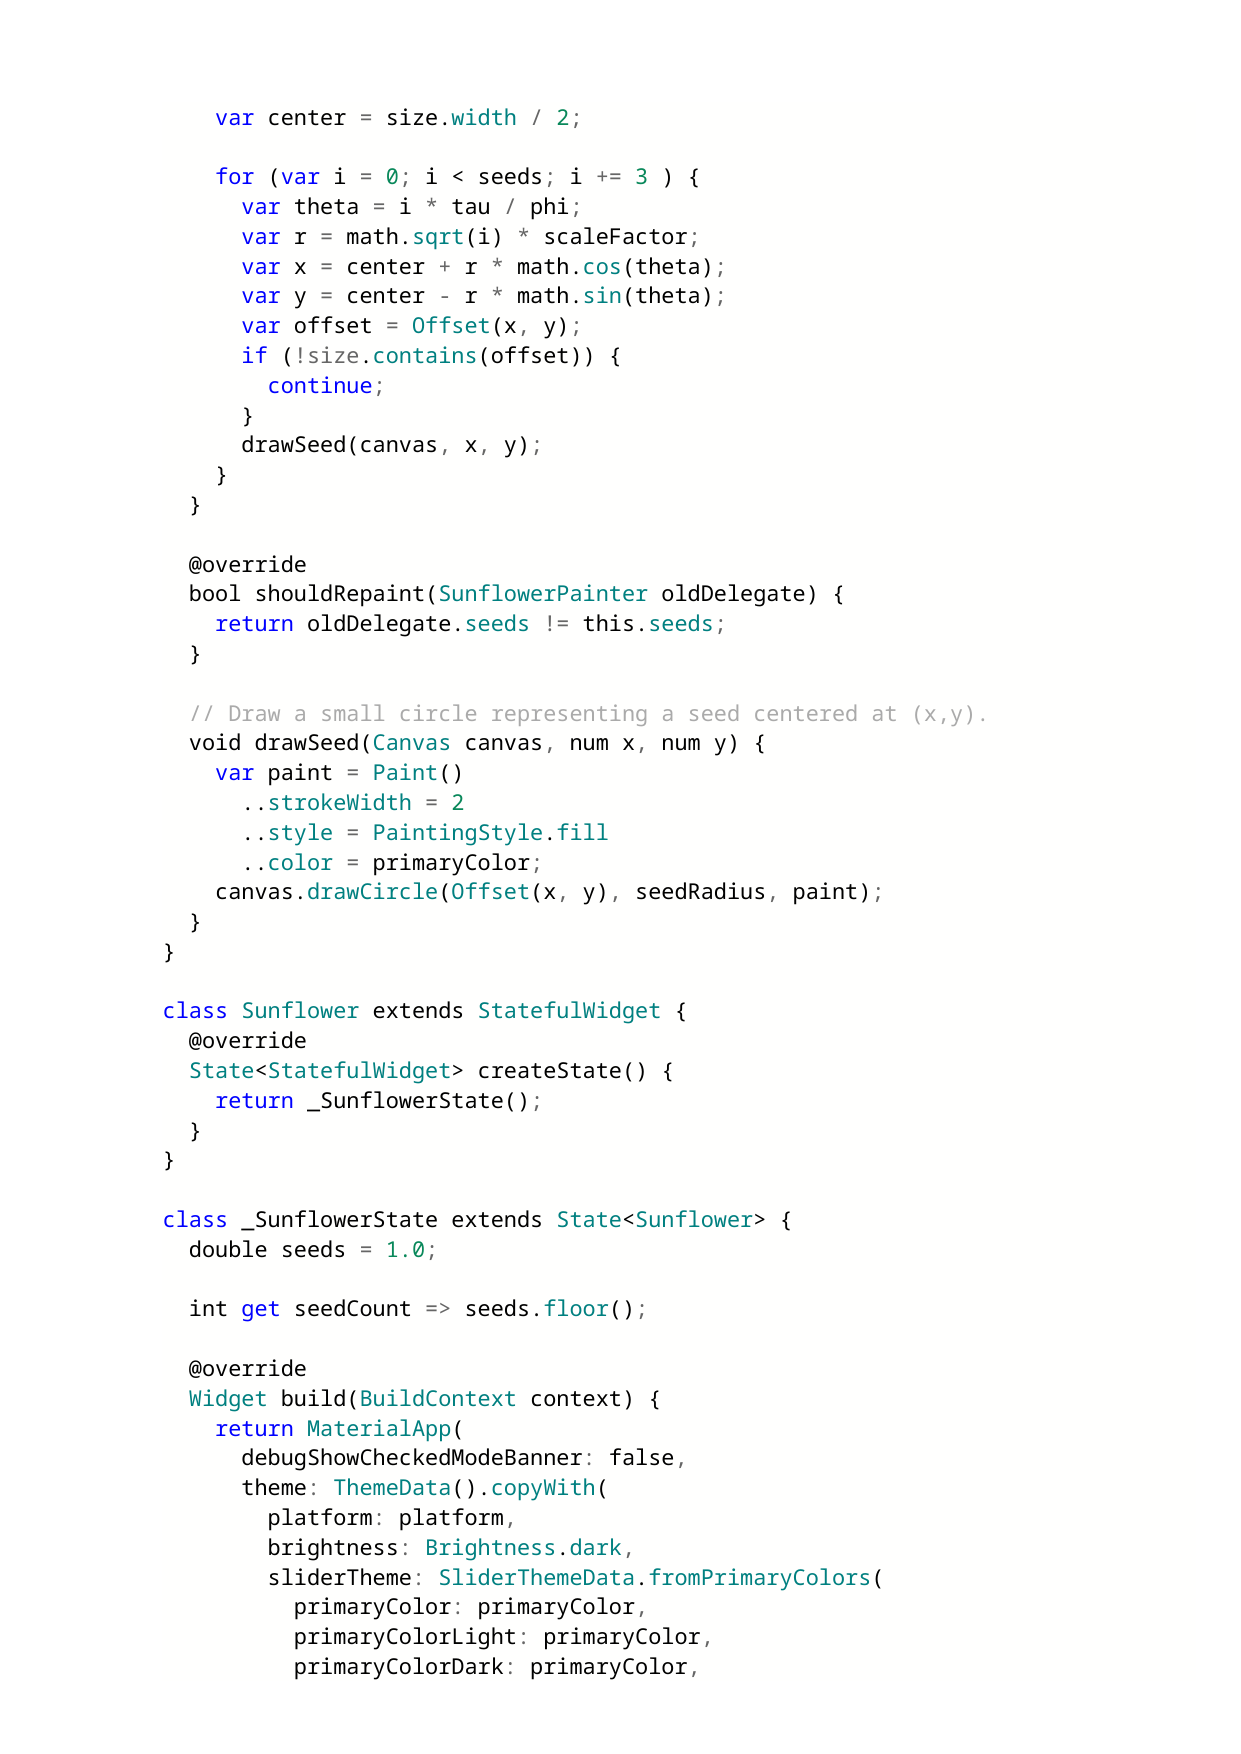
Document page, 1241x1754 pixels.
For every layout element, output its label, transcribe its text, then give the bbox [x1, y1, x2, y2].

text var paint = Paint() [162, 757, 1196, 787]
text } [162, 489, 1196, 519]
text sliderTheme: SliderThemeData.fromPrimaryColors( [162, 1562, 1196, 1591]
text @override [162, 1025, 1196, 1055]
text // Draw a small circle representing a seed centered at (x,y). [162, 698, 1196, 727]
text var r = math.sqrt(i) * scaleFactor; [162, 221, 1196, 251]
text platform: platform, [162, 1502, 1196, 1532]
text int get seedCount => seeds.floor(); [162, 1293, 1196, 1323]
text continue; [162, 370, 1196, 400]
text } [162, 638, 1196, 668]
text } [162, 1115, 1196, 1144]
text theme: ThemeData().copyWith( [162, 1472, 1196, 1502]
text bool shouldRepaint(SunflowerPainter oldDelegate) { [162, 578, 1196, 608]
text double seeds = 1.0; [162, 1234, 1196, 1264]
text ..style = PaintingStyle.fill [162, 817, 1196, 847]
text ..strokeWidth = 2 [162, 787, 1196, 817]
text class _SunflowerState extends State<Sunflower> { [162, 1204, 1196, 1234]
text return _SunflowerState(); [162, 1085, 1196, 1115]
text var theta = i * tau / phi; [162, 191, 1196, 221]
text Widget build(BuildContext context) { [162, 1383, 1196, 1413]
text debugShowCheckedModeBanner: false, [162, 1442, 1196, 1472]
text return oldDelegate.seeds != this.seeds; [162, 608, 1196, 638]
text ..color = primaryColor; [162, 847, 1196, 876]
text primaryColorDark: primaryColor, [162, 1651, 1196, 1681]
text brightness: Brightness.dark, [162, 1532, 1196, 1562]
text for (var i = 0; i < seeds; i += 3 ) { [162, 161, 1196, 191]
text } [162, 459, 1196, 489]
text var x = center + r * math.cos(theta); [162, 251, 1196, 281]
text if (!size.contains(offset)) { [162, 340, 1196, 370]
text void drawSeed(Canvas canvas, num x, num y) { [162, 727, 1196, 757]
text primaryColorLight: primaryColor, [162, 1621, 1196, 1651]
text @override [162, 1353, 1196, 1383]
text var center = size.width / 2; [162, 102, 1196, 132]
text var offset = Offset(x, y); [162, 310, 1196, 340]
text } [162, 936, 1196, 966]
text } [162, 906, 1196, 936]
text canvas.drawCircle(Offset(x, y), seedRadius, paint); [162, 876, 1196, 906]
text drawSeed(canvas, x, y); [162, 429, 1196, 459]
text } [162, 400, 1196, 429]
text primaryColor: primaryColor, [162, 1591, 1196, 1621]
text var y = center - r * math.sin(theta); [162, 281, 1196, 310]
text return MaterialApp( [162, 1413, 1196, 1442]
text class Sunflower extends StatefulWidget { [162, 996, 1196, 1025]
text State<StatefulWidget> createState() { [162, 1055, 1196, 1085]
text @override [162, 549, 1196, 578]
text } [162, 1144, 1196, 1174]
